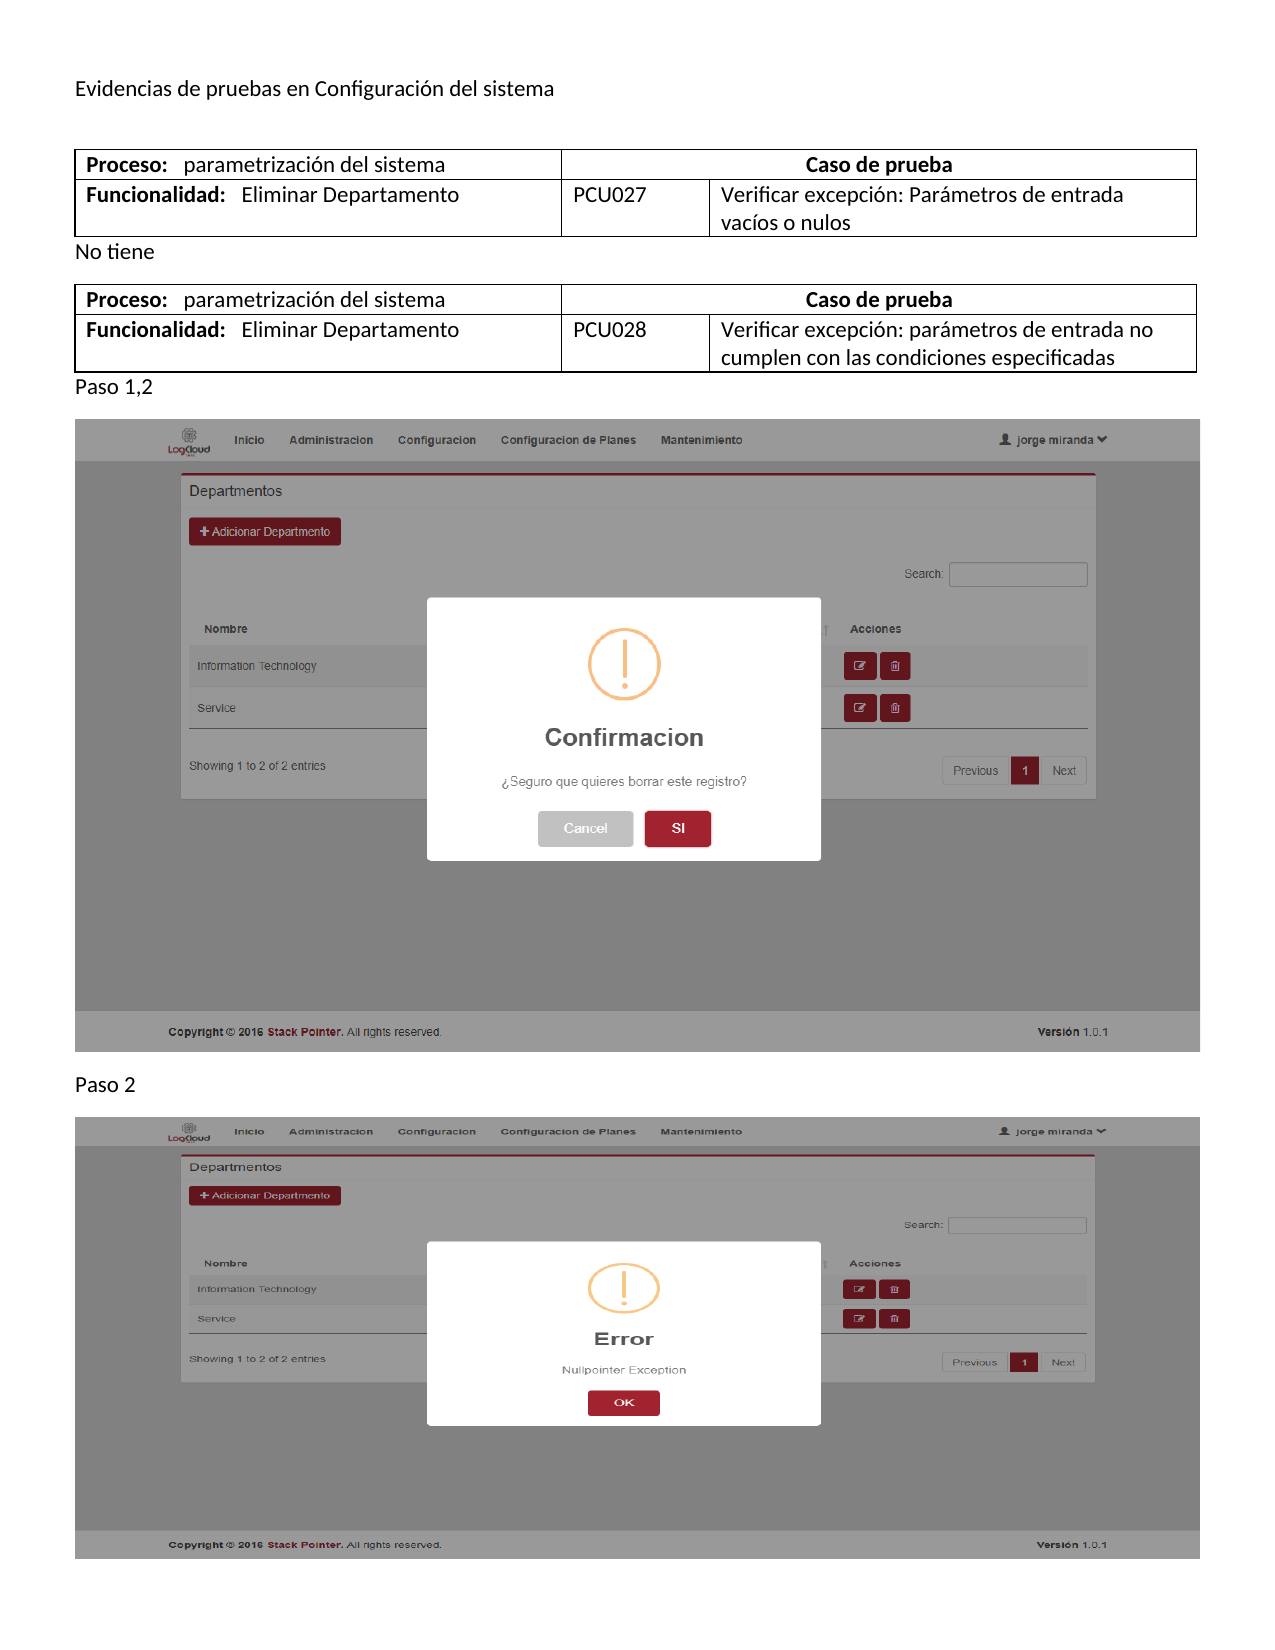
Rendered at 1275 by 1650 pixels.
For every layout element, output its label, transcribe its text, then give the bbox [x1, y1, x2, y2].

text Paso 2 [75, 1071, 1200, 1099]
table_header Caso de prueba [562, 150, 1196, 179]
table_header Proceso: parametrización del sistema [76, 285, 561, 314]
picture [75, 1117, 1200, 1559]
table_header Proceso: parametrización del sistema [76, 150, 561, 179]
table_cell Funcionalidad: Eliminar Departamento [76, 180, 561, 236]
table_cell Verificar excepción: parámetros de entrada no cumplen con las condiciones especificadas [710, 315, 1196, 371]
table_header Caso de prueba [562, 285, 1196, 314]
table_cell Funcionalidad: Eliminar Departamento [76, 315, 561, 371]
table_cell Verificar excepción: Parámetros de entrada vacíos o nulos [710, 180, 1196, 236]
text Paso 1,2 [75, 372, 1200, 400]
table_cell PCU027 [562, 180, 709, 236]
table_cell PCU028 [562, 315, 709, 371]
text No tiene [75, 237, 1200, 265]
picture [75, 419, 1200, 1052]
